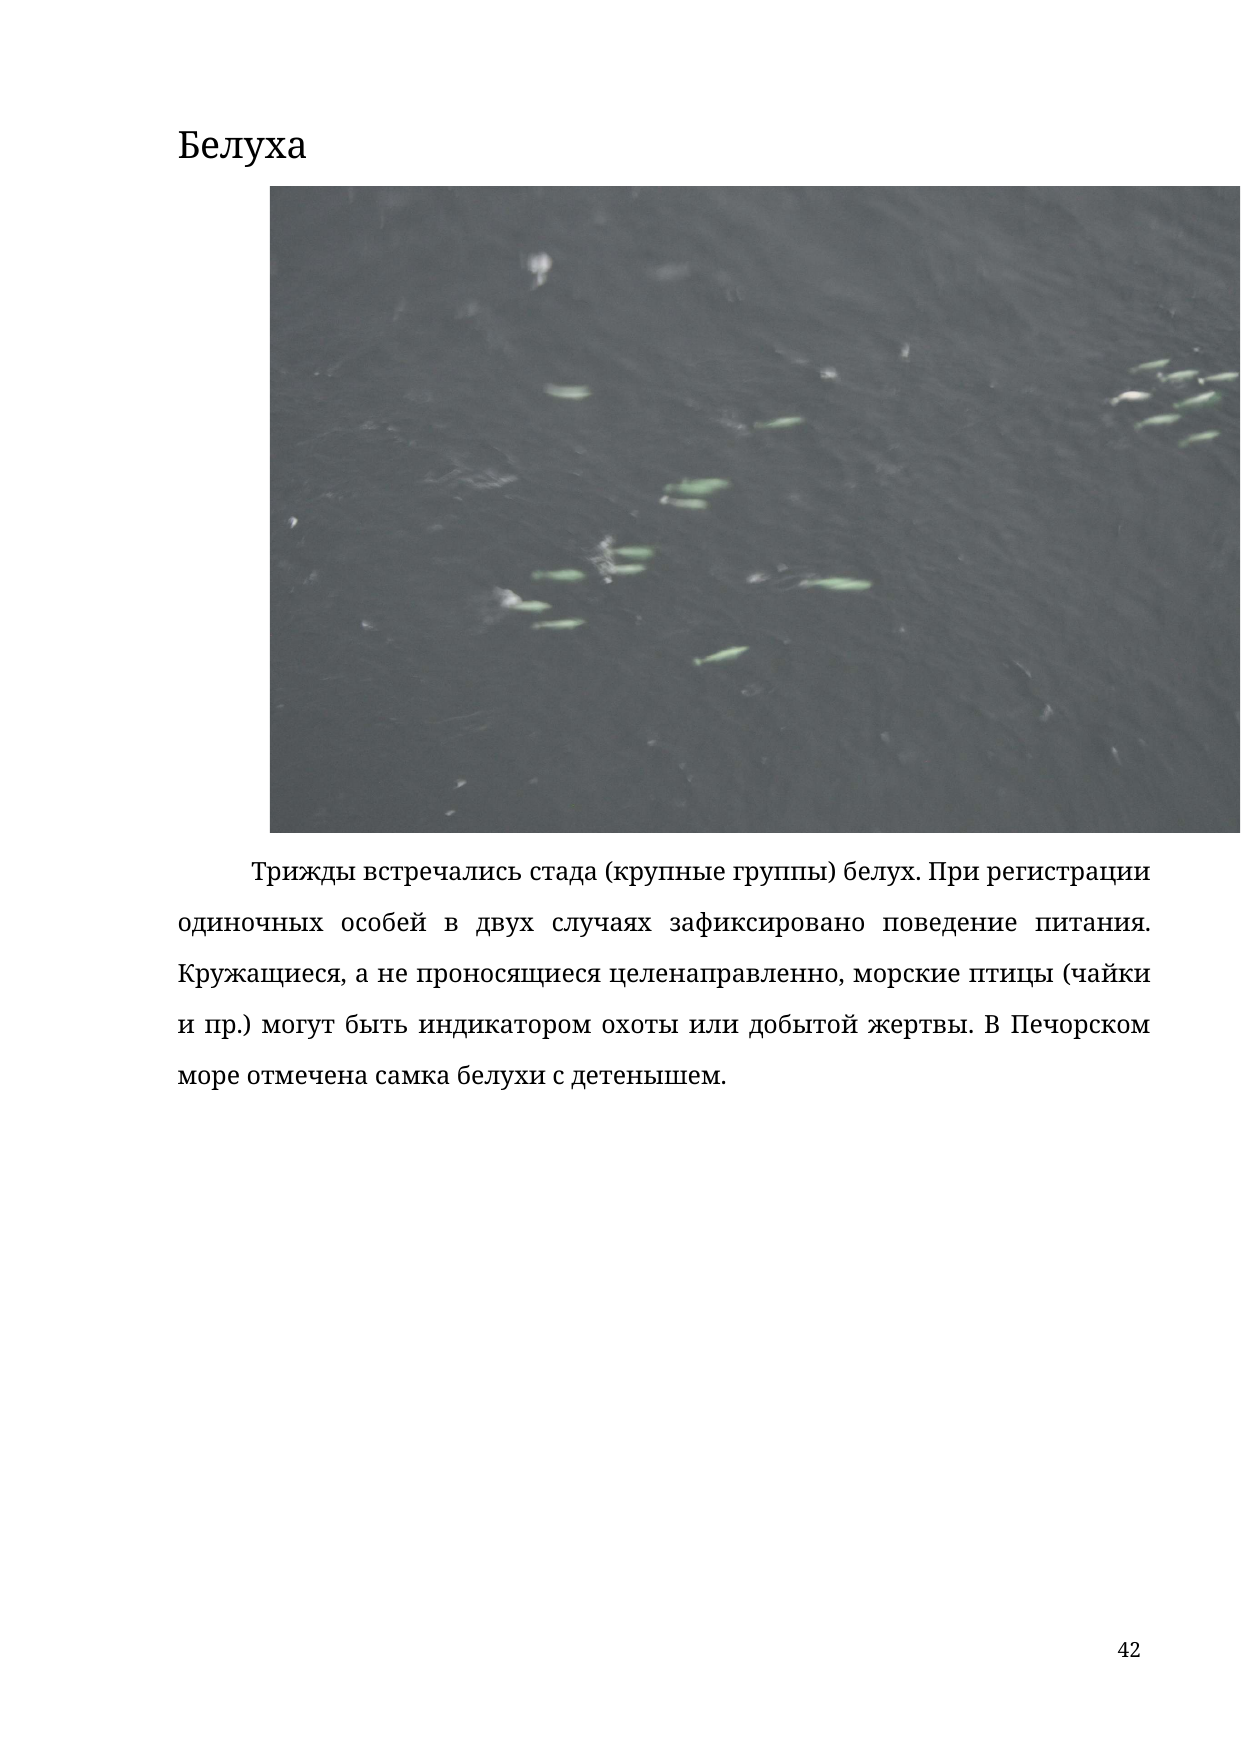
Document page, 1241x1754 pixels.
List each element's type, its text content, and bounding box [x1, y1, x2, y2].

text Трижды встречались стада (крупные группы) белух. При регистрации одиночных особей в двух случаях зафиксировано поведение питания. Кружащиеся, а не проносящиеся целенаправленно, морские птицы (чайки и пр.) могут быть индикатором охоты или добытой жертвы. В Печорском море отмечена самка белухи с детенышем. [177, 853, 1152, 1092]
subtitle Белуха [177, 118, 1152, 169]
picture [269, 186, 1241, 833]
